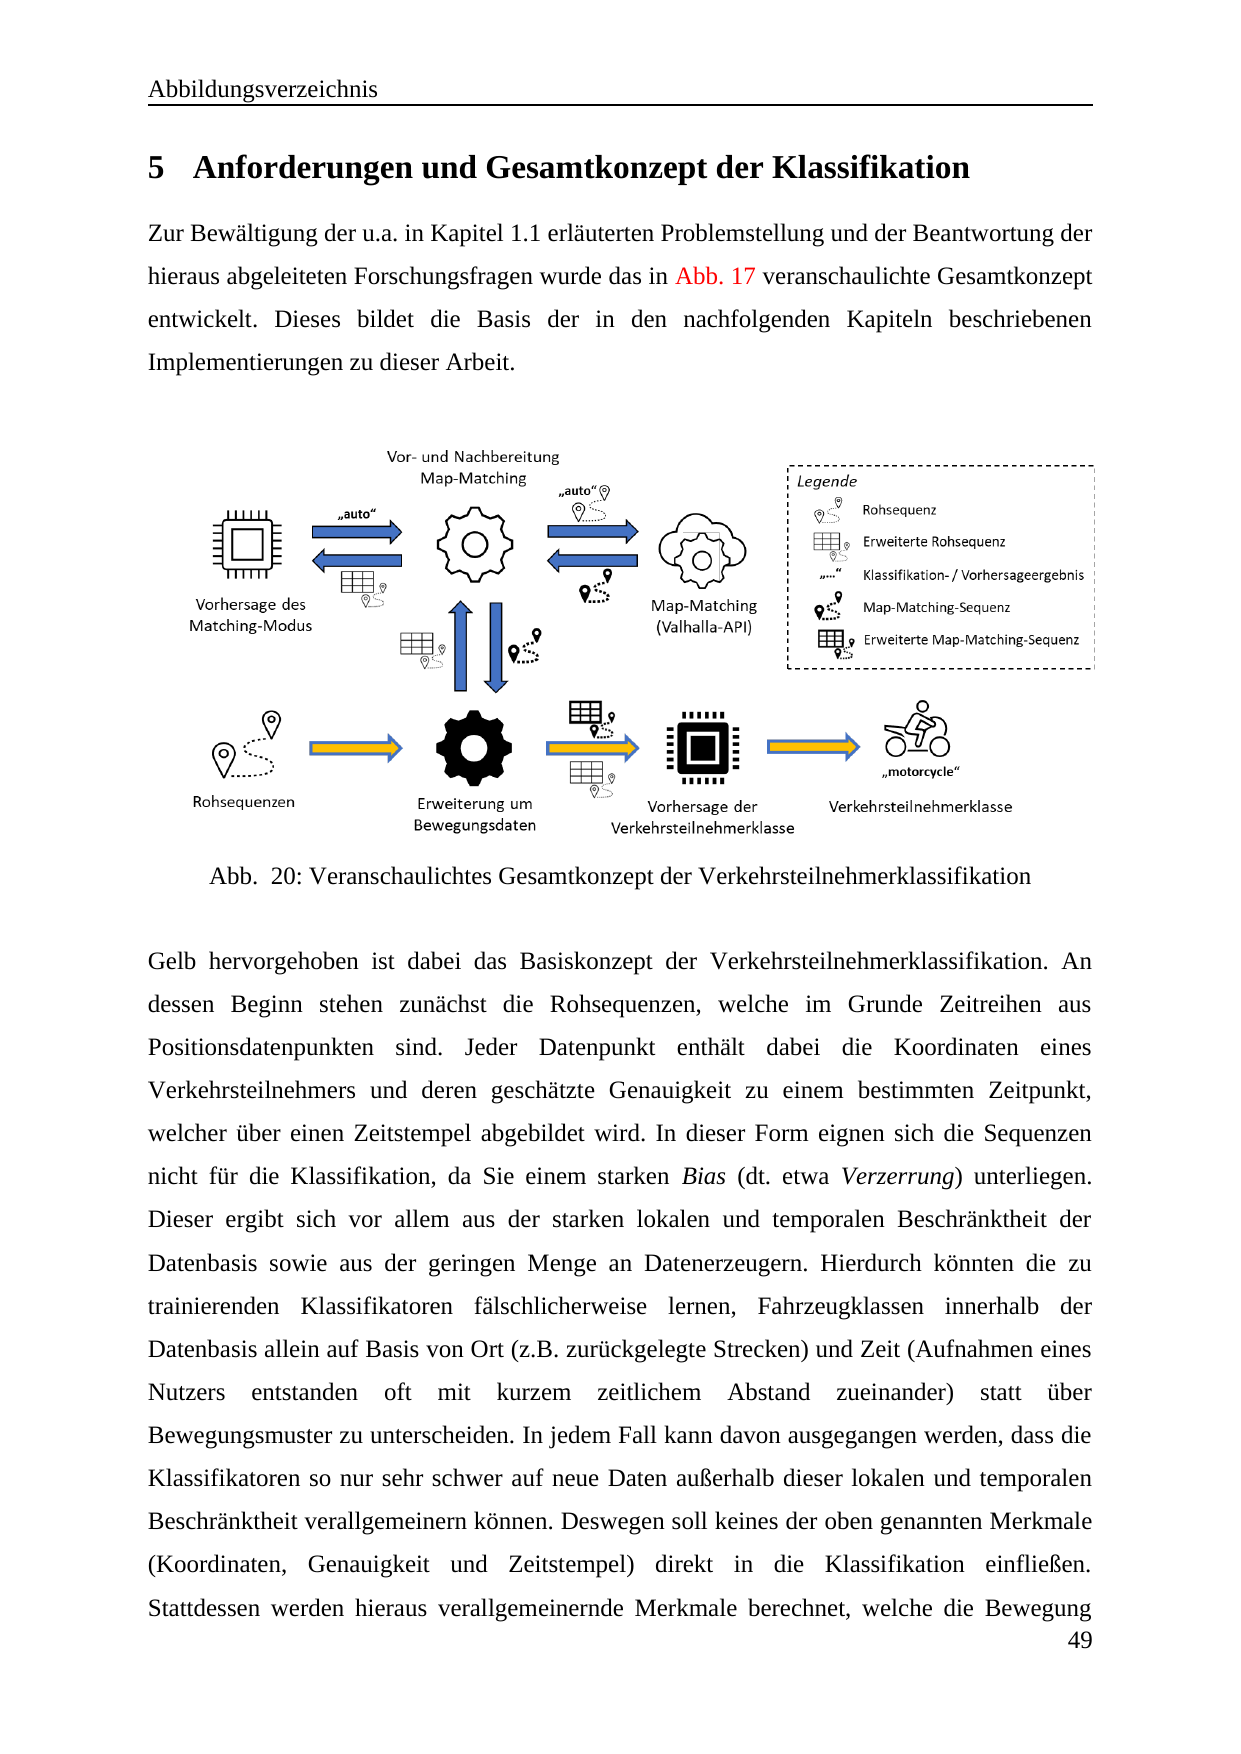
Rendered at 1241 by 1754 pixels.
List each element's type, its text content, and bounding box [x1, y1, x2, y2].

picture [147, 440, 1095, 849]
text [148, 946, 1093, 1621]
subtitle Anforderungen und Gesamtkonzept der Klassifikation [148, 148, 1093, 186]
text Zur Bewältigung der u.a. in Kapitel 1.1 erläuterten Problemstellung und der Beantwortung der hieraus abgeleiteten Forschungsfragen wurde das in Abb. 17 veranschaulichte Gesamtkonzept entwickelt. Dieses bildet die Basis der in den nachfolgenden Kapiteln beschriebenen Implementierungen zu dieser Arbeit. [148, 218, 1093, 376]
